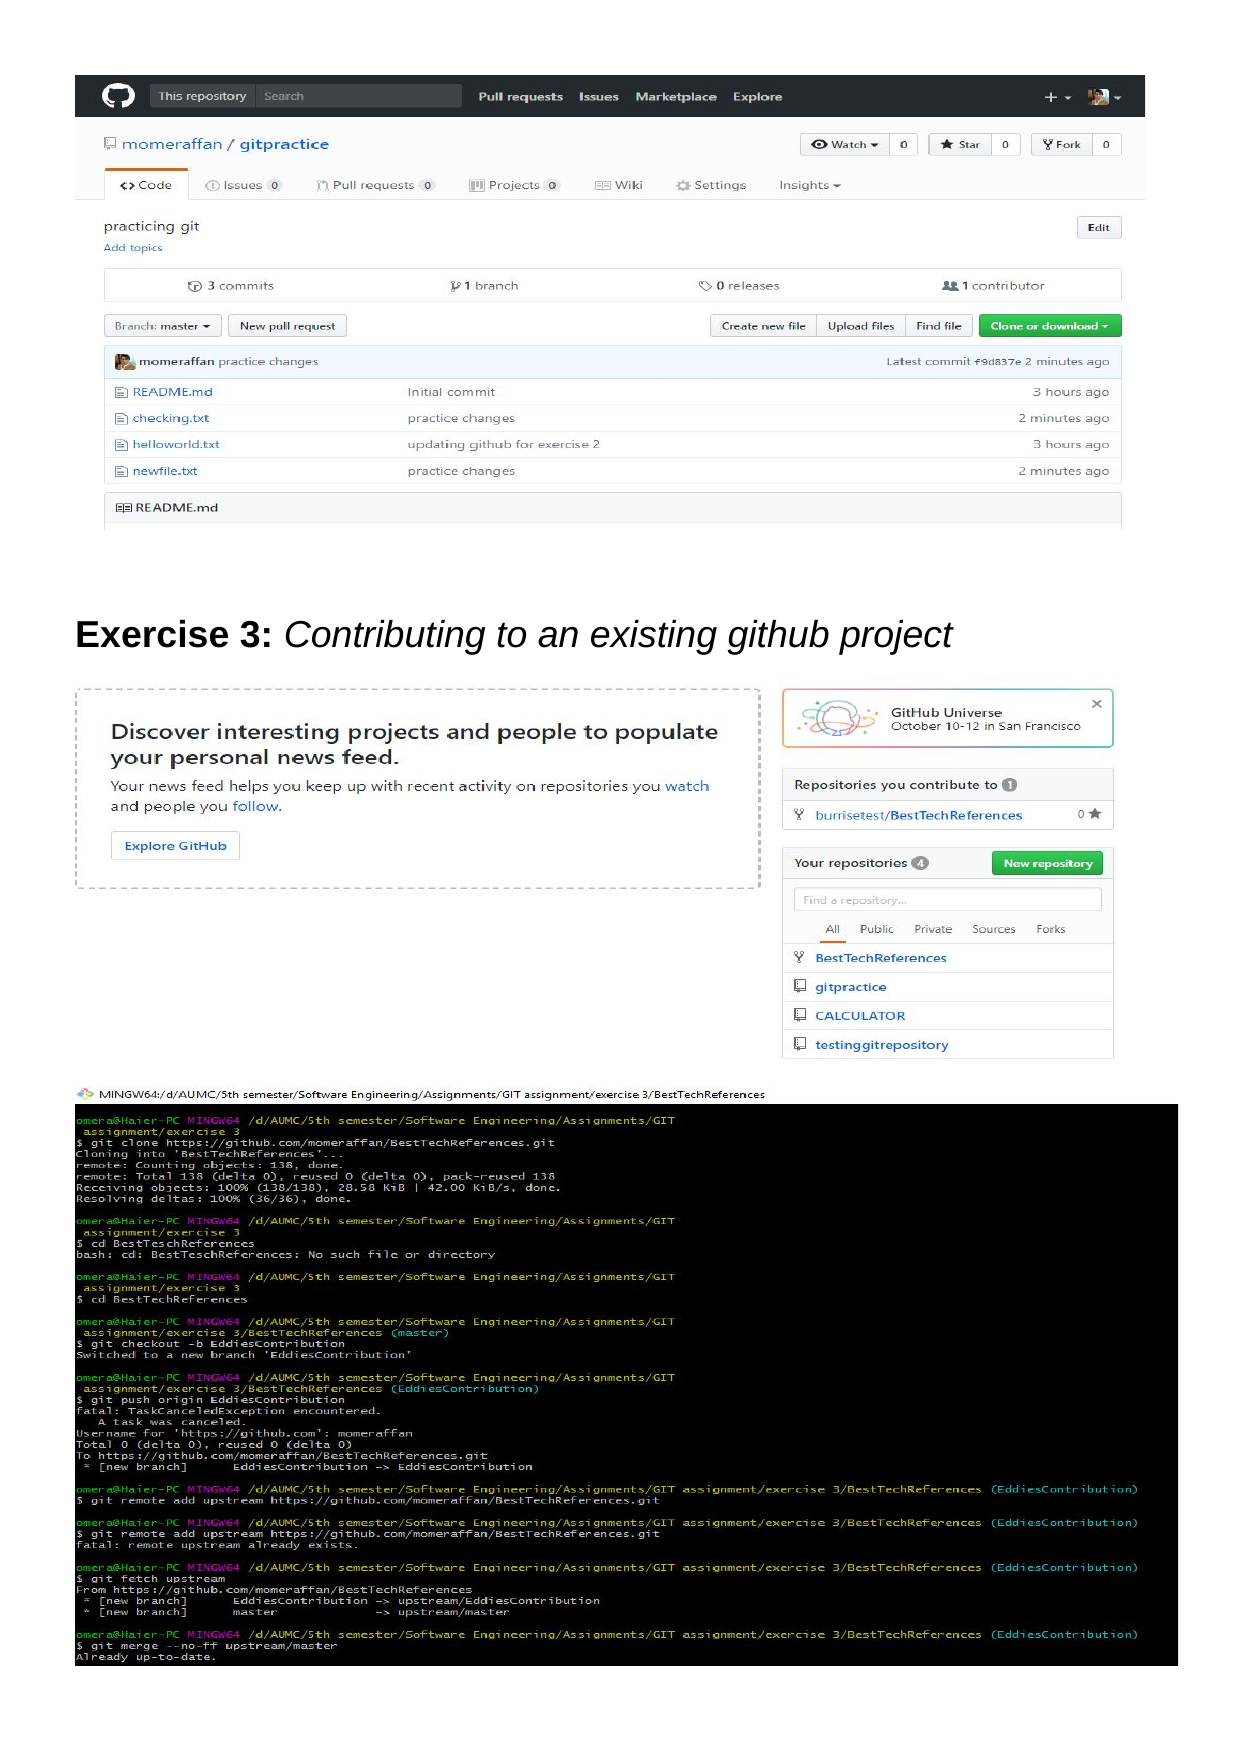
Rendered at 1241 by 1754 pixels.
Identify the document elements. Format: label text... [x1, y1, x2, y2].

text Exercise 3: Contributing to an existing github project [75, 612, 1165, 655]
picture [75, 675, 1127, 1068]
picture [75, 1086, 1179, 1666]
picture [75, 75, 1146, 530]
